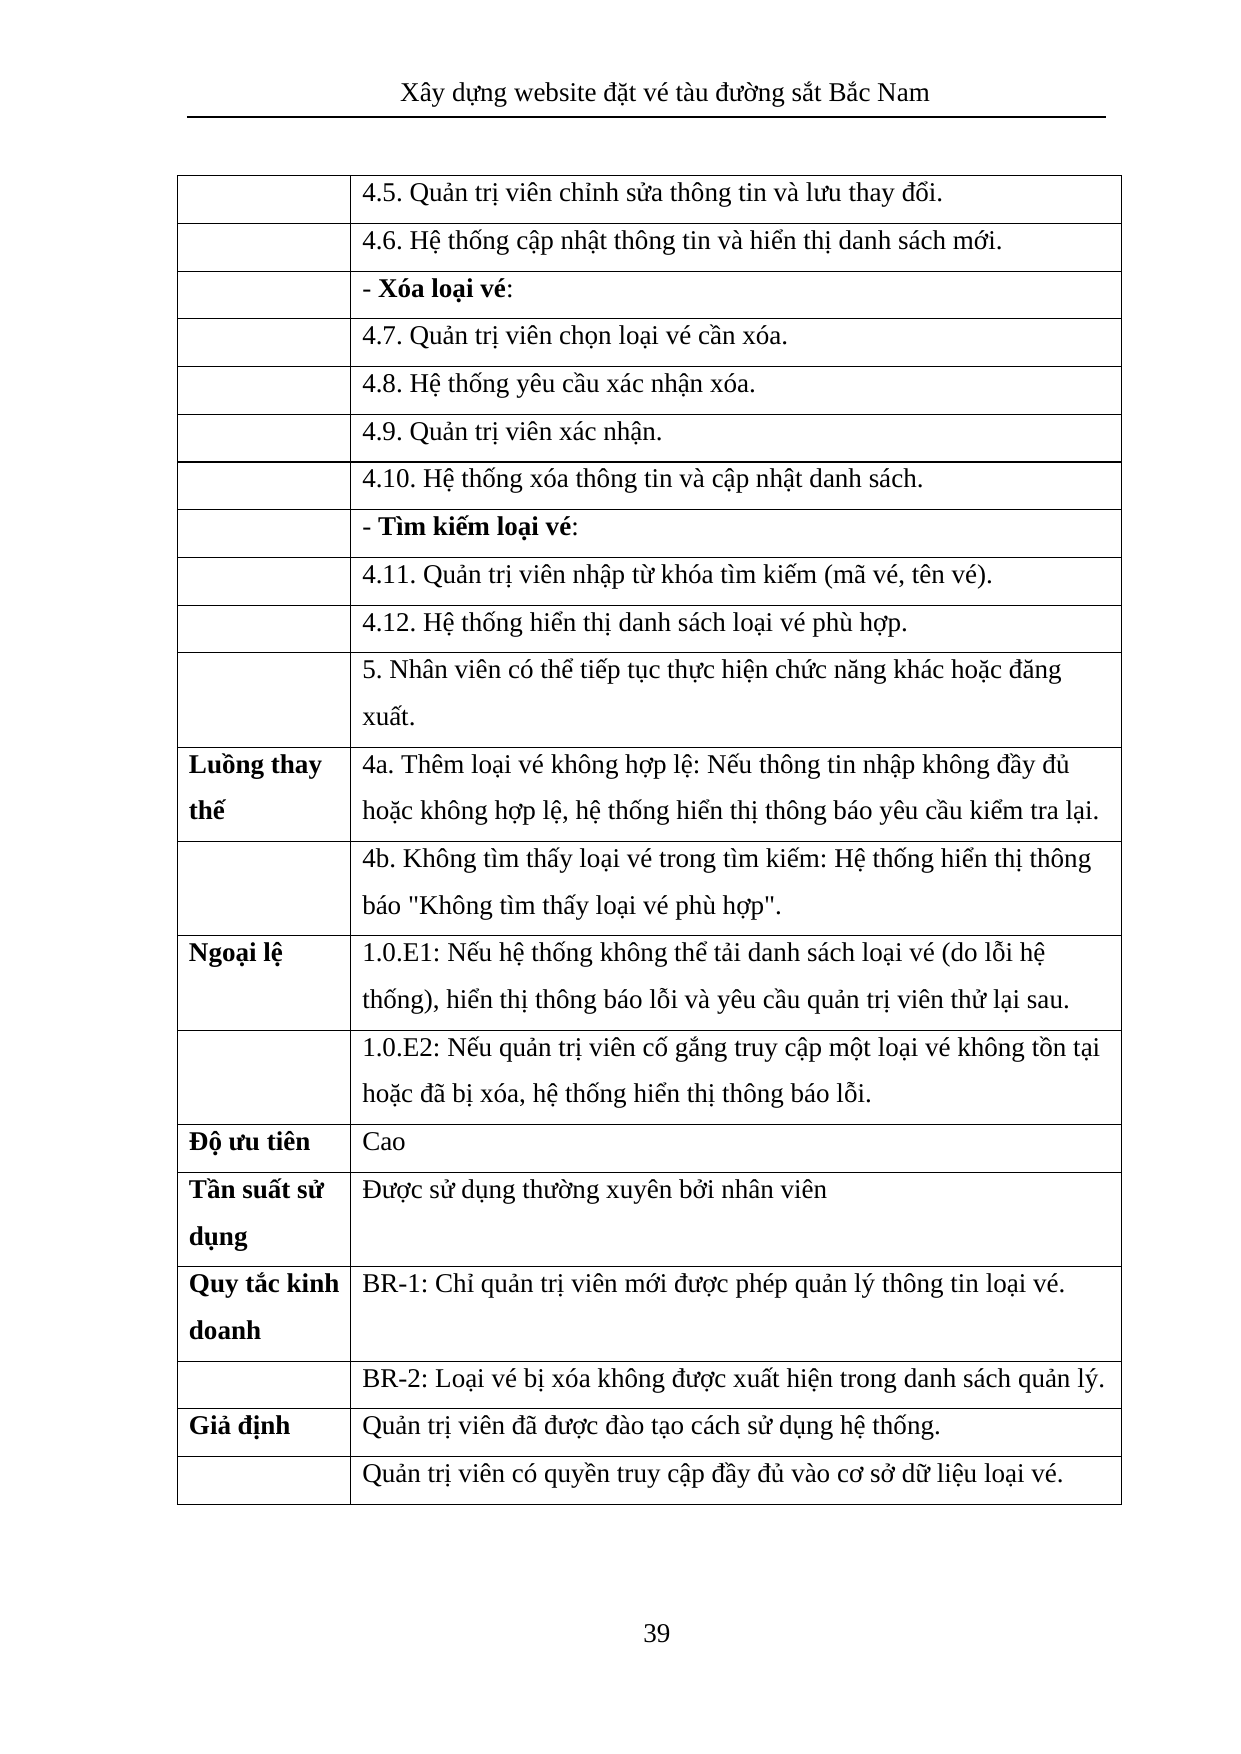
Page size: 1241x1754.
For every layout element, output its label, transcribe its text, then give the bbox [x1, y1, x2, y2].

table_cell Luồng thay thế [178, 748, 350, 841]
table_cell [178, 272, 350, 318]
table_cell Được sử dụng thường xuyên bởi nhân viên [351, 1173, 1121, 1266]
table_cell BR-2: Loại vé bị xóa không được xuất hiện trong danh sách quản lý. [351, 1362, 1121, 1408]
table_cell Quản trị viên đã được đào tạo cách sử dụng hệ thống. [351, 1409, 1121, 1456]
table_cell Tần suất sử dụng [178, 1173, 350, 1266]
table_cell 1.0.E1: Nếu hệ thống không thể tải danh sách loại vé (do lỗi hệ thống), hiển thị thông báo lỗi và yêu cầu quản trị viên thử lại sau. [351, 936, 1121, 1030]
table_cell 5. Nhân viên có thể tiếp tục thực hiện chức năng khác hoặc đăng xuất. [351, 653, 1121, 747]
table_cell [178, 1031, 350, 1124]
table_cell [178, 224, 350, 271]
table_cell 4.5. Quản trị viên chỉnh sửa thông tin và lưu thay đổi. [351, 176, 1121, 223]
table_cell 1.0.E2: Nếu quản trị viên cố gắng truy cập một loại vé không tồn tại hoặc đã bị xóa, hệ thống hiển thị thông báo lỗi. [351, 1031, 1121, 1124]
table_cell [178, 653, 350, 747]
table_cell 4.7. Quản trị viên chọn loại vé cần xóa. [351, 319, 1121, 366]
table_cell [178, 463, 350, 509]
table_cell [178, 606, 350, 652]
table_cell Ngoại lệ [178, 936, 350, 1030]
table_cell Quản trị viên có quyền truy cập đầy đủ vào cơ sở dữ liệu loại vé. [351, 1457, 1121, 1504]
table_cell BR-1: Chỉ quản trị viên mới được phép quản lý thông tin loại vé. [351, 1267, 1121, 1361]
table_cell 4.8. Hệ thống yêu cầu xác nhận xóa. [351, 367, 1121, 414]
table_cell Độ ưu tiên [178, 1125, 350, 1172]
table_cell Cao [351, 1125, 1121, 1172]
table_cell 4.11. Quản trị viên nhập từ khóa tìm kiếm (mã vé, tên vé). [351, 558, 1121, 604]
table_cell [178, 415, 350, 461]
table_cell Giả định [178, 1409, 350, 1456]
table_cell - Xóa loại vé: [351, 272, 1121, 318]
table_cell 4.12. Hệ thống hiển thị danh sách loại vé phù hợp. [351, 606, 1121, 652]
table_cell [178, 1362, 350, 1408]
table_cell Quy tắc kinh doanh [178, 1267, 350, 1361]
table_cell [178, 367, 350, 414]
table_cell [178, 1457, 350, 1504]
table_cell 4.9. Quản trị viên xác nhận. [351, 415, 1121, 461]
table_cell [178, 319, 350, 366]
table_cell 4b. Không tìm thấy loại vé trong tìm kiếm: Hệ thống hiển thị thông báo "Không tìm thấy loại vé phù hợp". [351, 842, 1121, 935]
table_cell 4a. Thêm loại vé không hợp lệ: Nếu thông tin nhập không đầy đủ hoặc không hợp lệ, hệ thống hiển thị thông báo yêu cầu kiểm tra lại. [351, 748, 1121, 841]
table_cell [178, 176, 350, 223]
table_cell [178, 842, 350, 935]
table_cell 4.10. Hệ thống xóa thông tin và cập nhật danh sách. [351, 463, 1121, 509]
table_cell [178, 510, 350, 557]
table_cell [178, 558, 350, 604]
table_cell - Tìm kiếm loại vé: [351, 510, 1121, 557]
table_cell 4.6. Hệ thống cập nhật thông tin và hiển thị danh sách mới. [351, 224, 1121, 271]
